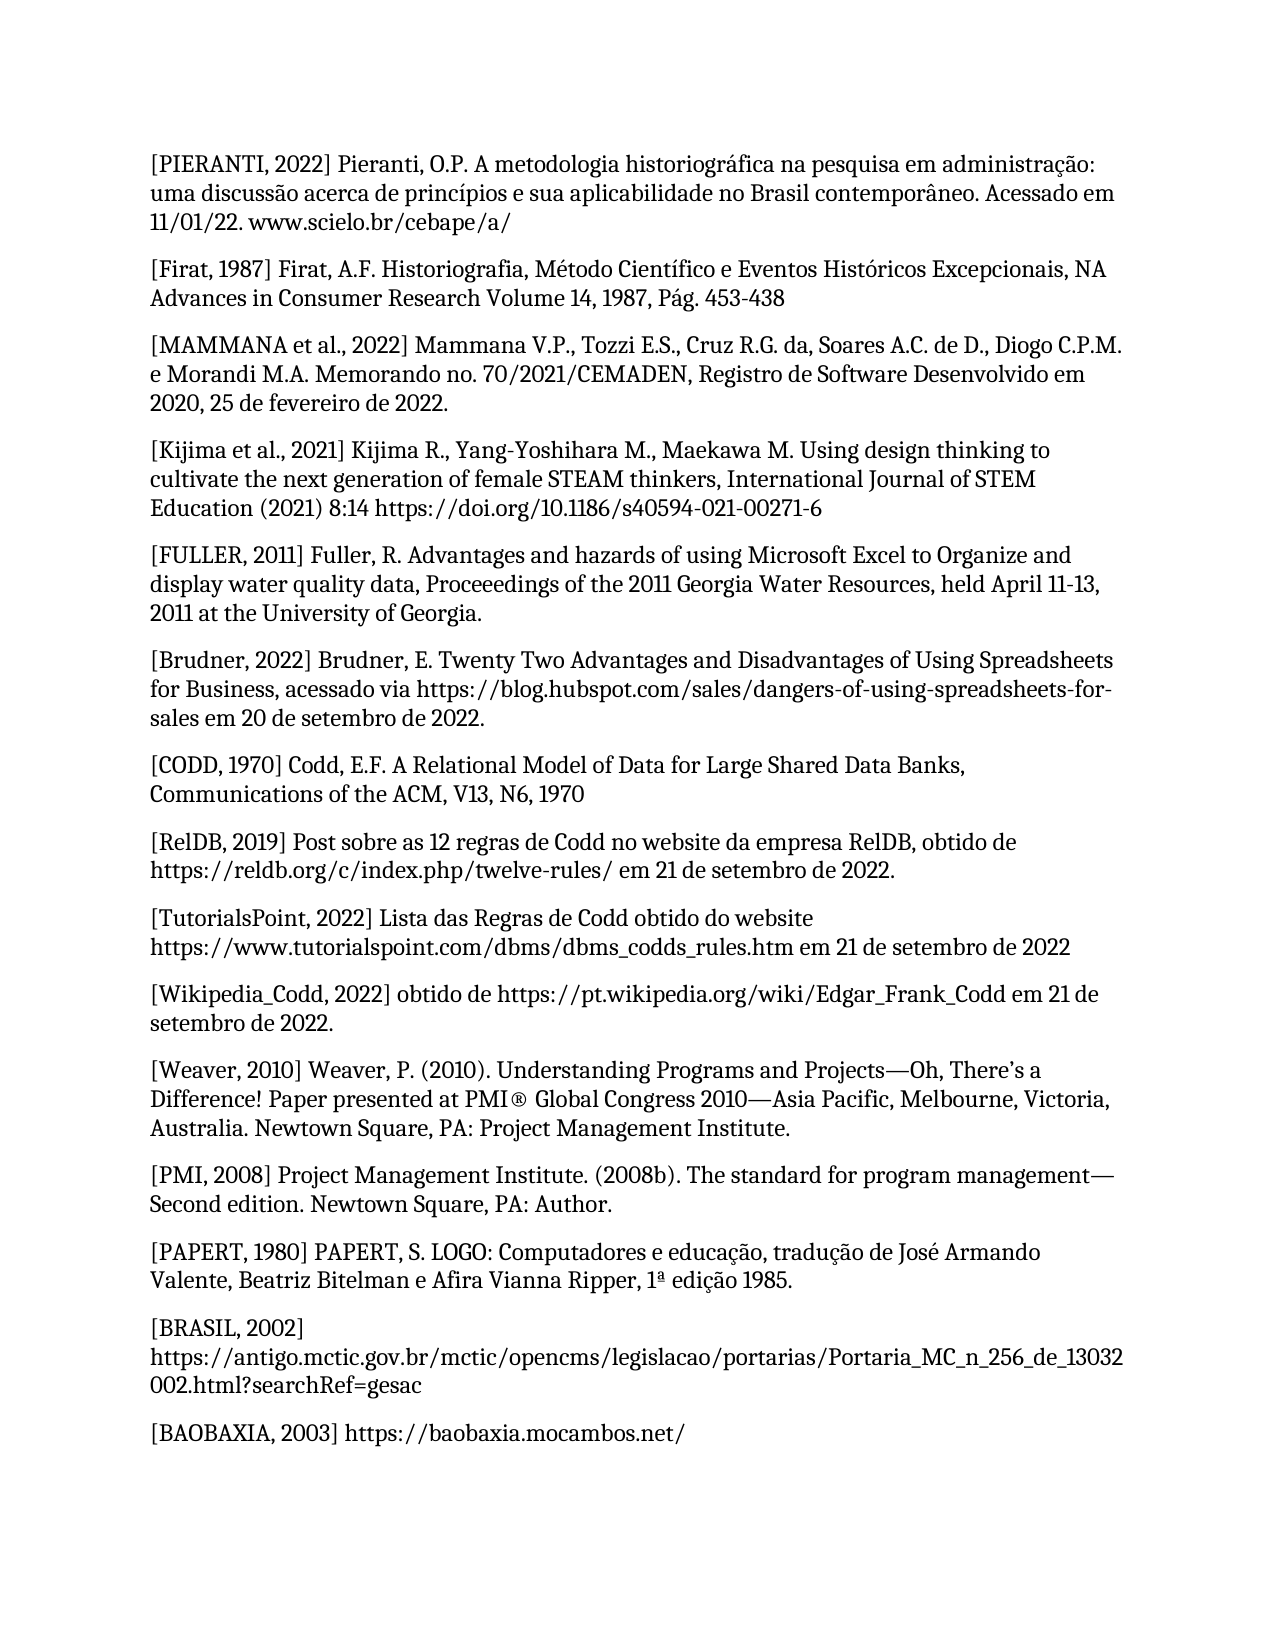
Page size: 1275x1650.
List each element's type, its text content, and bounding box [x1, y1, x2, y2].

text [PMI, 2008] Project Management Institute. (2008b). The standard for program management—Second edition. Newtown Square, PA: Author. [150, 1161, 1125, 1219]
text [Brudner, 2022] Brudner, E. Twenty Two Advantages and Disadvantages of Using Spreadsheets for Business, acessado via https://blog.hubspot.com/sales/dangers-of-using-spreadsheets-for-sales em 20 de setembro de 2022. [150, 646, 1125, 732]
text [Wikipedia_Codd, 2022] obtido de https://pt.wikipedia.org/wiki/Edgar_Frank_Codd em 21 de setembro de 2022. [150, 980, 1125, 1037]
text [Kijima et al., 2021] Kijima R., Yang-Yoshihara M., Maekawa M. Using design thinking to cultivate the next generation of female STEAM thinkers, International Journal of STEM Education (2021) 8:14 https://doi.org/10.1186/s40594-021-00271-6 [150, 436, 1125, 522]
text [CODD, 1970] Codd, E.F. A Relational Model of Data for Large Shared Data Banks, Communications of the ACM, V13, N6, 1970 [150, 751, 1125, 809]
text [MAMMANA et al., 2022] Mammana V.P., Tozzi E.S., Cruz R.G. da, Soares A.C. de D., Diogo C.P.M. e Morandi M.A. Memorando no. 70/2021/CEMADEN, Registro de Software Desenvolvido em 2020, 25 de fevereiro de 2022. [150, 331, 1125, 417]
text [TutorialsPoint, 2022] Lista das Regras de Codd obtido do website https://www.tutorialspoint.com/dbms/dbms_codds_rules.htm em 21 de setembro de 2022 [150, 904, 1125, 961]
text [BAOBAXIA, 2003] https://baobaxia.mocambos.net/ [150, 1419, 1125, 1447]
text [Weaver, 2010] Weaver, P. (2010). Understanding Programs and Projects—Oh, There’s a Difference! Paper presented at PMI® Global Congress 2010—Asia Pacific, Melbourne, Victoria, Australia. Newtown Square, PA: Project Management Institute. [150, 1056, 1125, 1142]
text [FULLER, 2011] Fuller, R. Advantages and hazards of using Microsoft Excel to Organize and display water quality data, Proceeedings of the 2011 Georgia Water Resources, held April 11-13, 2011 at the University of Georgia. [150, 541, 1125, 627]
text [Firat, 1987] Firat, A.F. Historiografia, Método Científico e Eventos Históricos Excepcionais, NA Advances in Consumer Research Volume 14, 1987, Pág. 453-438 [150, 255, 1125, 312]
text [RelDB, 2019] Post sobre as 12 regras de Codd no website da empresa RelDB, obtido de https://reldb.org/c/index.php/twelve-rules/ em 21 de setembro de 2022. [150, 827, 1125, 885]
text [PIERANTI, 2022] Pieranti, O.P. A metodologia historiográfica na pesquisa em administração: uma discussão acerca de princípios e sua aplicabilidade no Brasil contemporâneo. Acessado em 11/01/22. www.scielo.br/cebape/a/ [150, 150, 1125, 236]
text [BRASIL, 2002] https://antigo.mctic.gov.br/mctic/opencms/legislacao/portarias/Portaria_MC_n_256_de_13032002.html?searchRef=gesac [150, 1314, 1125, 1400]
text [PAPERT, 1980] PAPERT, S. LOGO: Computadores e educação, tradução de José Armando Valente, Beatriz Bitelman e Afira Vianna Ripper, 1ª edição 1985. [150, 1237, 1125, 1295]
